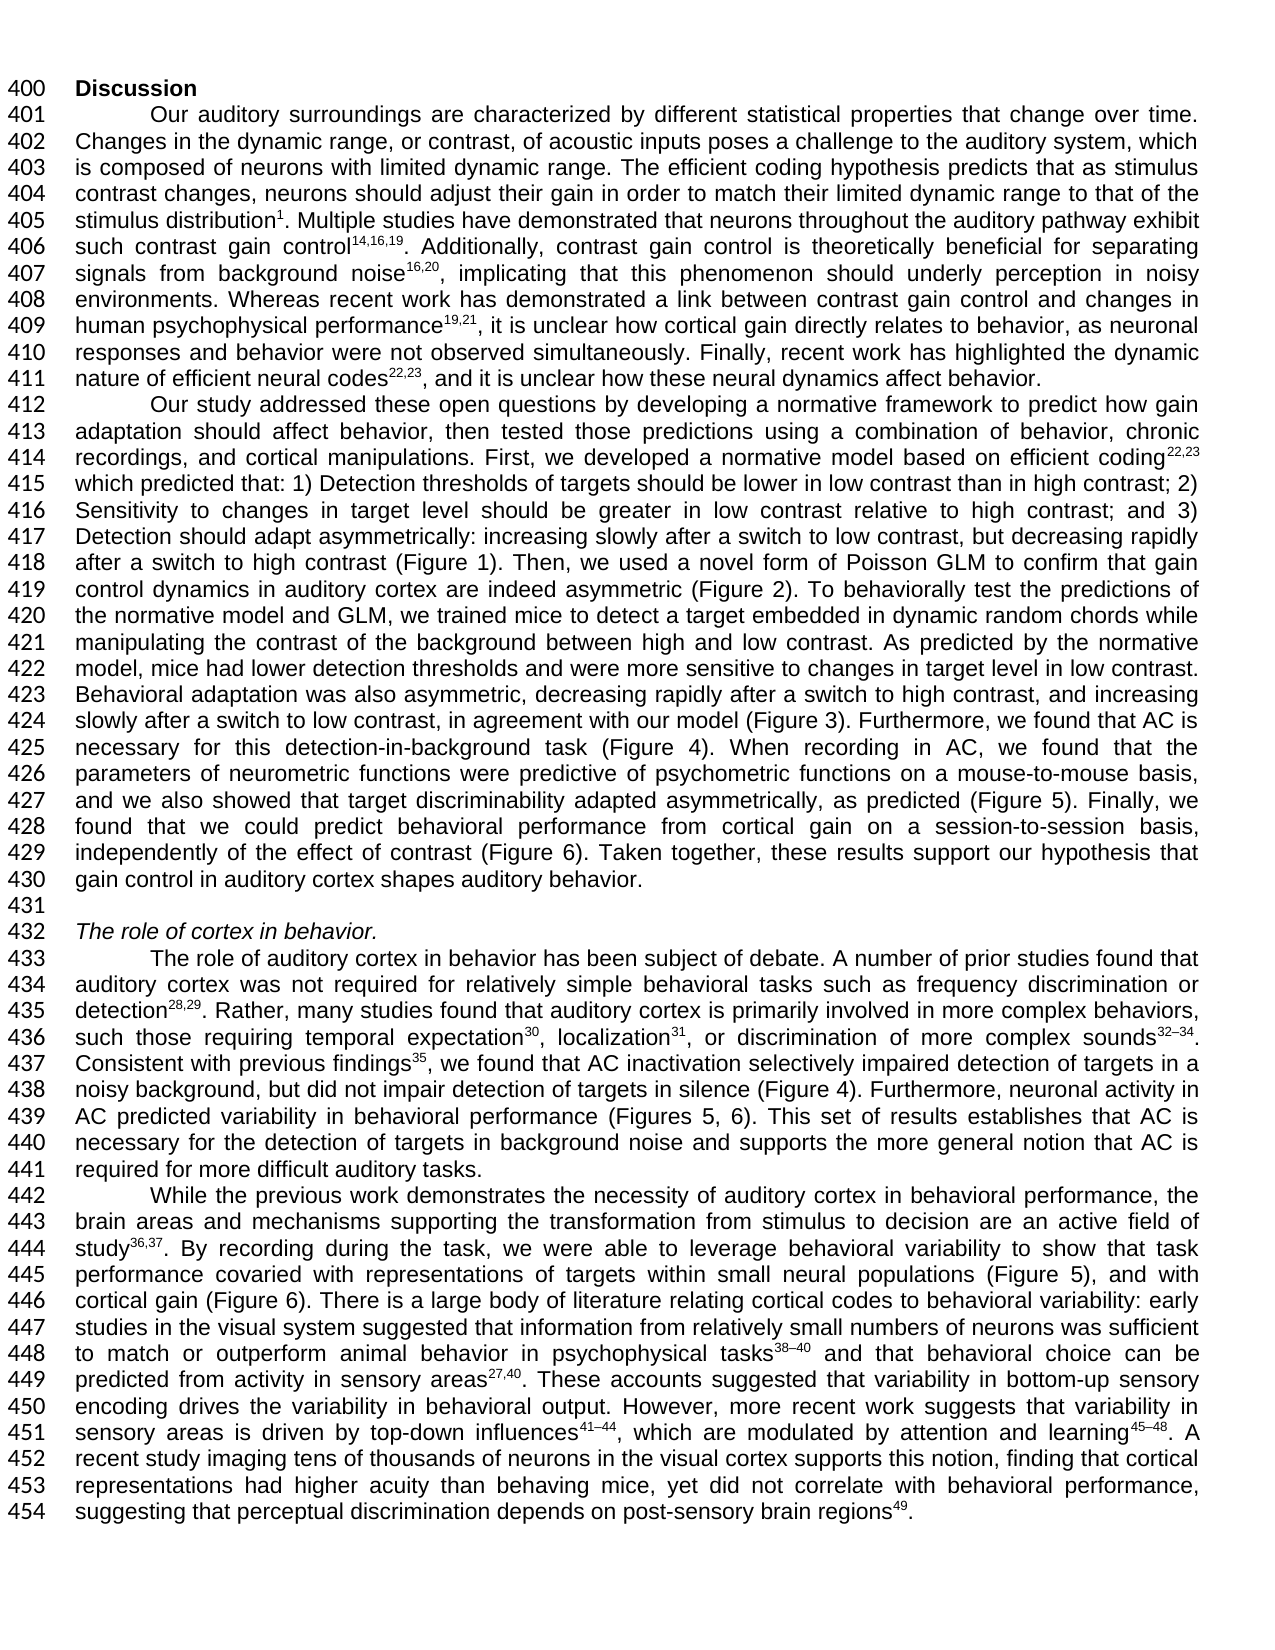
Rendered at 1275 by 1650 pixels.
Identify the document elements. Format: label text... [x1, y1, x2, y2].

text Discussion [75, 75, 1200, 101]
text Our auditory surroundings are characterized by different statistical properties that change over time. Changes in the dynamic range, or contrast, of acoustic inputs poses a challenge to the auditory system, which is composed of neurons with limited dynamic range. The efficient coding hypothesis predicts that as stimulus contrast changes, neurons should adjust their gain in order to match their limited dynamic range to that of the stimulus distribution1. Multiple studies have demonstrated that neurons throughout the auditory pathway exhibit such contrast gain control14,16,19. Additionally, contrast gain control is theoretically beneficial for separating signals from background noise16,20, implicating that this phenomenon should underly perception in noisy environments. Whereas recent work has demonstrated a link between contrast gain control and changes in human psychophysical performance19,21, it is unclear how cortical gain directly relates to behavior, as neuronal responses and behavior were not observed simultaneously. Finally, recent work has highlighted the dynamic nature of efficient neural codes22,23, and it is unclear how these neural dynamics affect behavior. [75, 101, 1200, 391]
text The role of cortex in behavior. [75, 918, 1200, 945]
text While the previous work demonstrates the necessity of auditory cortex in behavioral performance, the brain areas and mechanisms supporting the transformation from stimulus to decision are an active field of study36,37. By recording during the task, we were able to leverage behavioral variability to show that task performance covaried with representations of targets within small neural populations (Figure 5), and with cortical gain (Figure 6). There is a large body of literature relating cortical codes to behavioral variability: early studies in the visual system suggested that information from relatively small numbers of neurons was sufficient to match or outperform animal behavior in psychophysical tasks38–40 and that behavioral choice can be predicted from activity in sensory areas27,40. These accounts suggested that variability in bottom-up sensory encoding drives the variability in behavioral output. However, more recent work suggests that variability in sensory areas is driven by top-down influences41–44, which are modulated by attention and learning45–48. A recent study imaging tens of thousands of neurons in the visual cortex supports this notion, finding that cortical representations had higher acuity than behaving mice, yet did not correlate with behavioral performance, suggesting that perceptual discrimination depends on post-sensory brain regions49. [75, 1182, 1200, 1524]
text Our study addressed these open questions by developing a normative framework to predict how gain adaptation should affect behavior, then tested those predictions using a combination of behavior, chronic recordings, and cortical manipulations. First, we developed a normative model based on efficient coding22,23 which predicted that: 1) Detection thresholds of targets should be lower in low contrast than in high contrast; 2) Sensitivity to changes in target level should be greater in low contrast relative to high contrast; and 3) Detection should adapt asymmetrically: increasing slowly after a switch to low contrast, but decreasing rapidly after a switch to high contrast (Figure 1). Then, we used a novel form of Poisson GLM to confirm that gain control dynamics in auditory cortex are indeed asymmetric (Figure 2). To behaviorally test the predictions of the normative model and GLM, we trained mice to detect a target embedded in dynamic random chords while manipulating the contrast of the background between high and low contrast. As predicted by the normative model, mice had lower detection thresholds and were more sensitive to changes in target level in low contrast. Behavioral adaptation was also asymmetric, decreasing rapidly after a switch to high contrast, and increasing slowly after a switch to low contrast, in agreement with our model (Figure 3). Furthermore, we found that AC is necessary for this detection-in-background task (Figure 4). When recording in AC, we found that the parameters of neurometric functions were predictive of psychometric functions on a mouse-to-mouse basis, and we also showed that target discriminability adapted asymmetrically, as predicted (Figure 5). Finally, we found that we could predict behavioral performance from cortical gain on a session-to-session basis, independently of the effect of contrast (Figure 6). Taken together, these results support our hypothesis that gain control in auditory cortex shapes auditory behavior. [75, 391, 1200, 892]
text The role of auditory cortex in behavior has been subject of debate. A number of prior studies found that auditory cortex was not required for relatively simple behavioral tasks such as frequency discrimination or detection28,29. Rather, many studies found that auditory cortex is primarily involved in more complex behaviors, such those requiring temporal expectation30, localization31, or discrimination of more complex sounds32–34. Consistent with previous findings35, we found that AC inactivation selectively impaired detection of targets in a noisy background, but did not impair detection of targets in silence (Figure 4). Furthermore, neuronal activity in AC predicted variability in behavioral performance (Figures 5, 6). This set of results establishes that AC is necessary for the detection of targets in background noise and supports the more general notion that AC is required for more difficult auditory tasks. [75, 945, 1200, 1182]
